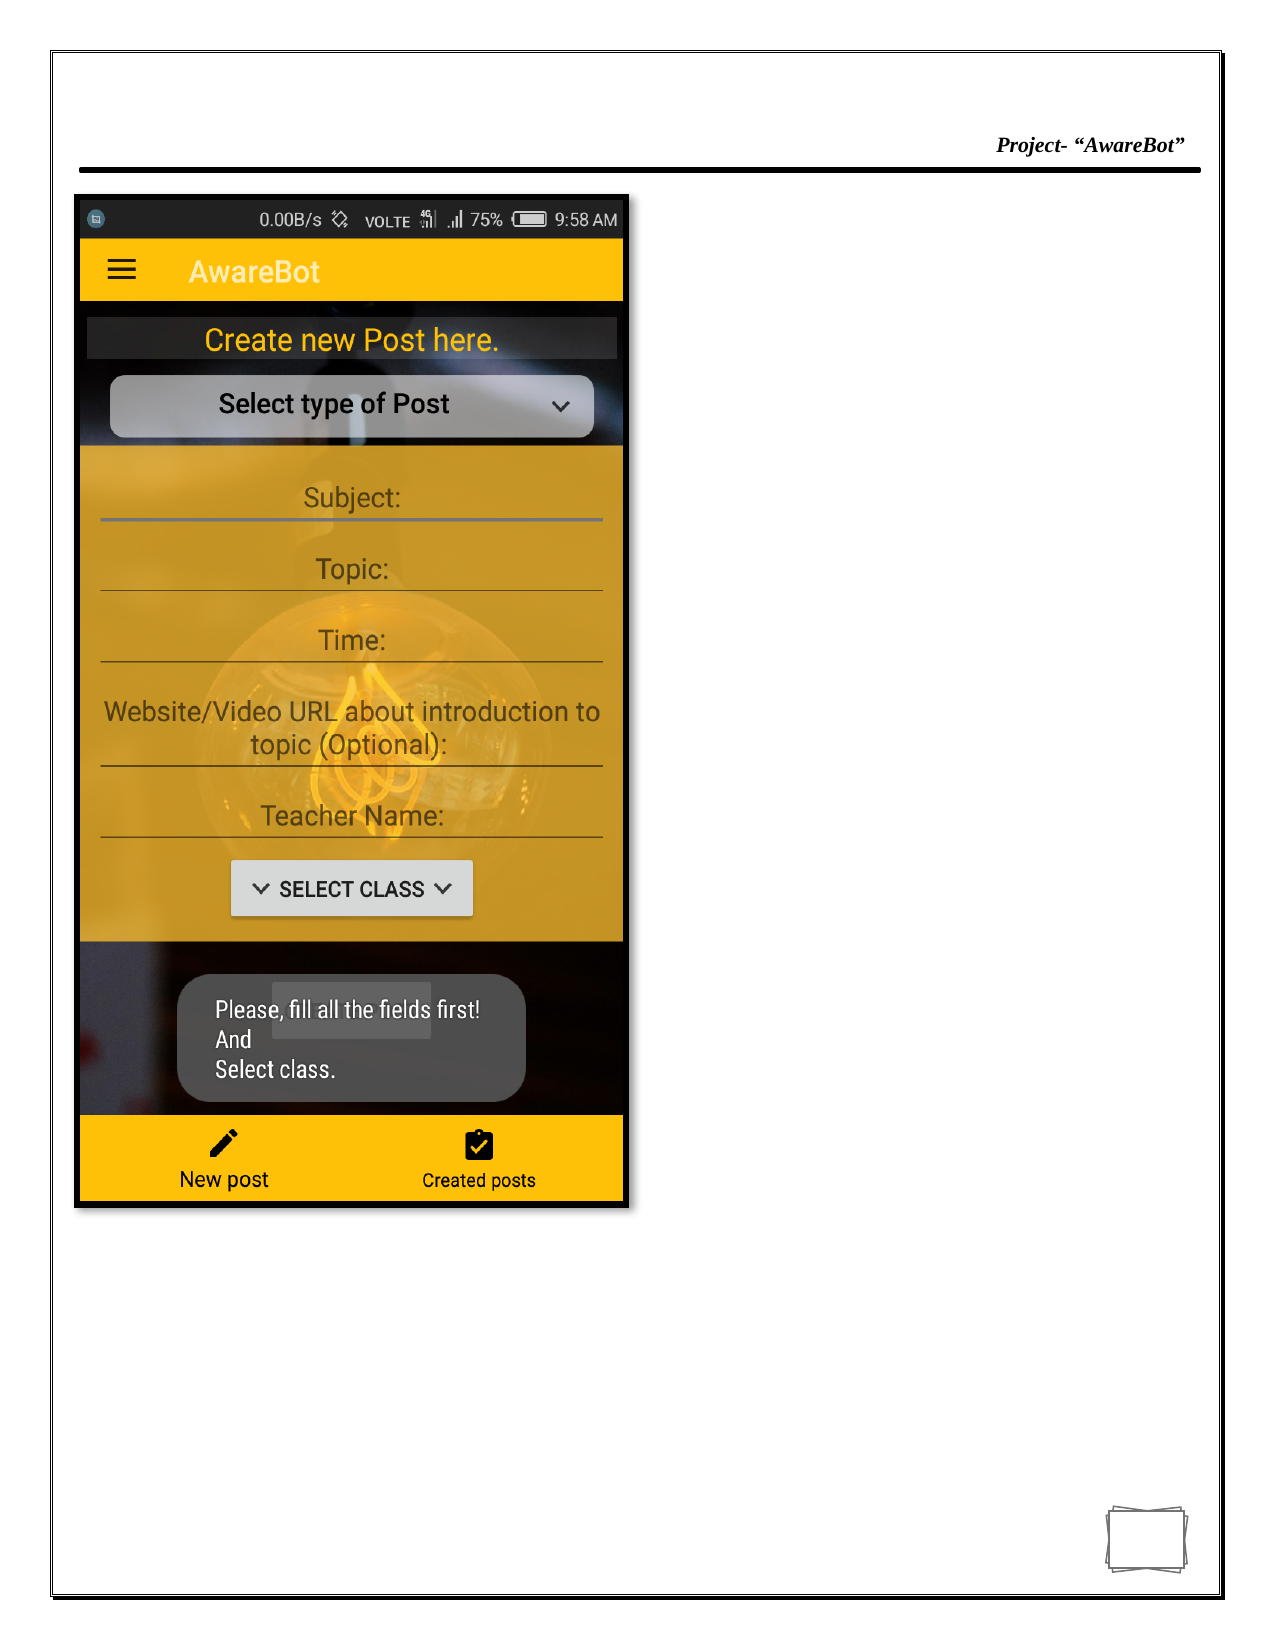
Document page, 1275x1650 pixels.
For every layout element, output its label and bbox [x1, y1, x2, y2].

picture [80, 200, 623, 1201]
